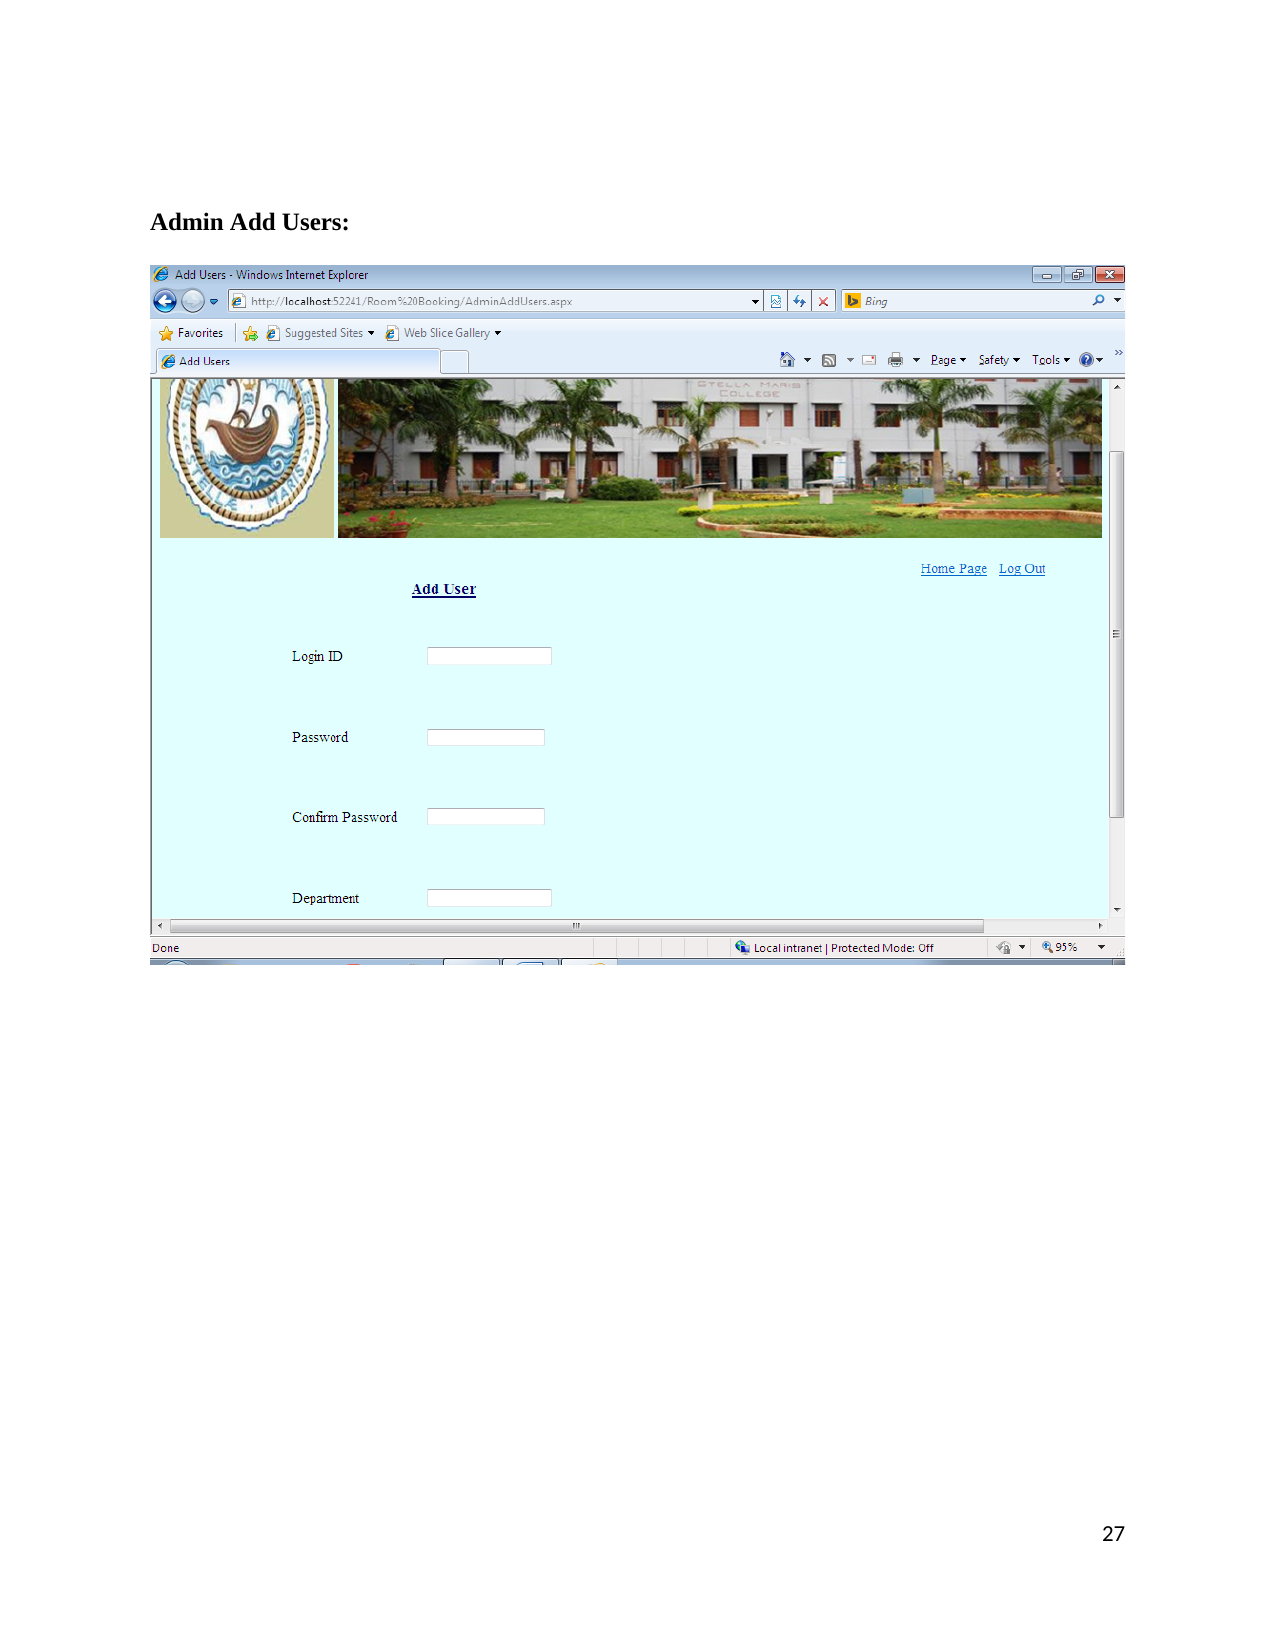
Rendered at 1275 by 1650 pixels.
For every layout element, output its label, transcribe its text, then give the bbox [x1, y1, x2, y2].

picture [150, 265, 1125, 965]
text Admin Add Users: [150, 207, 1125, 236]
